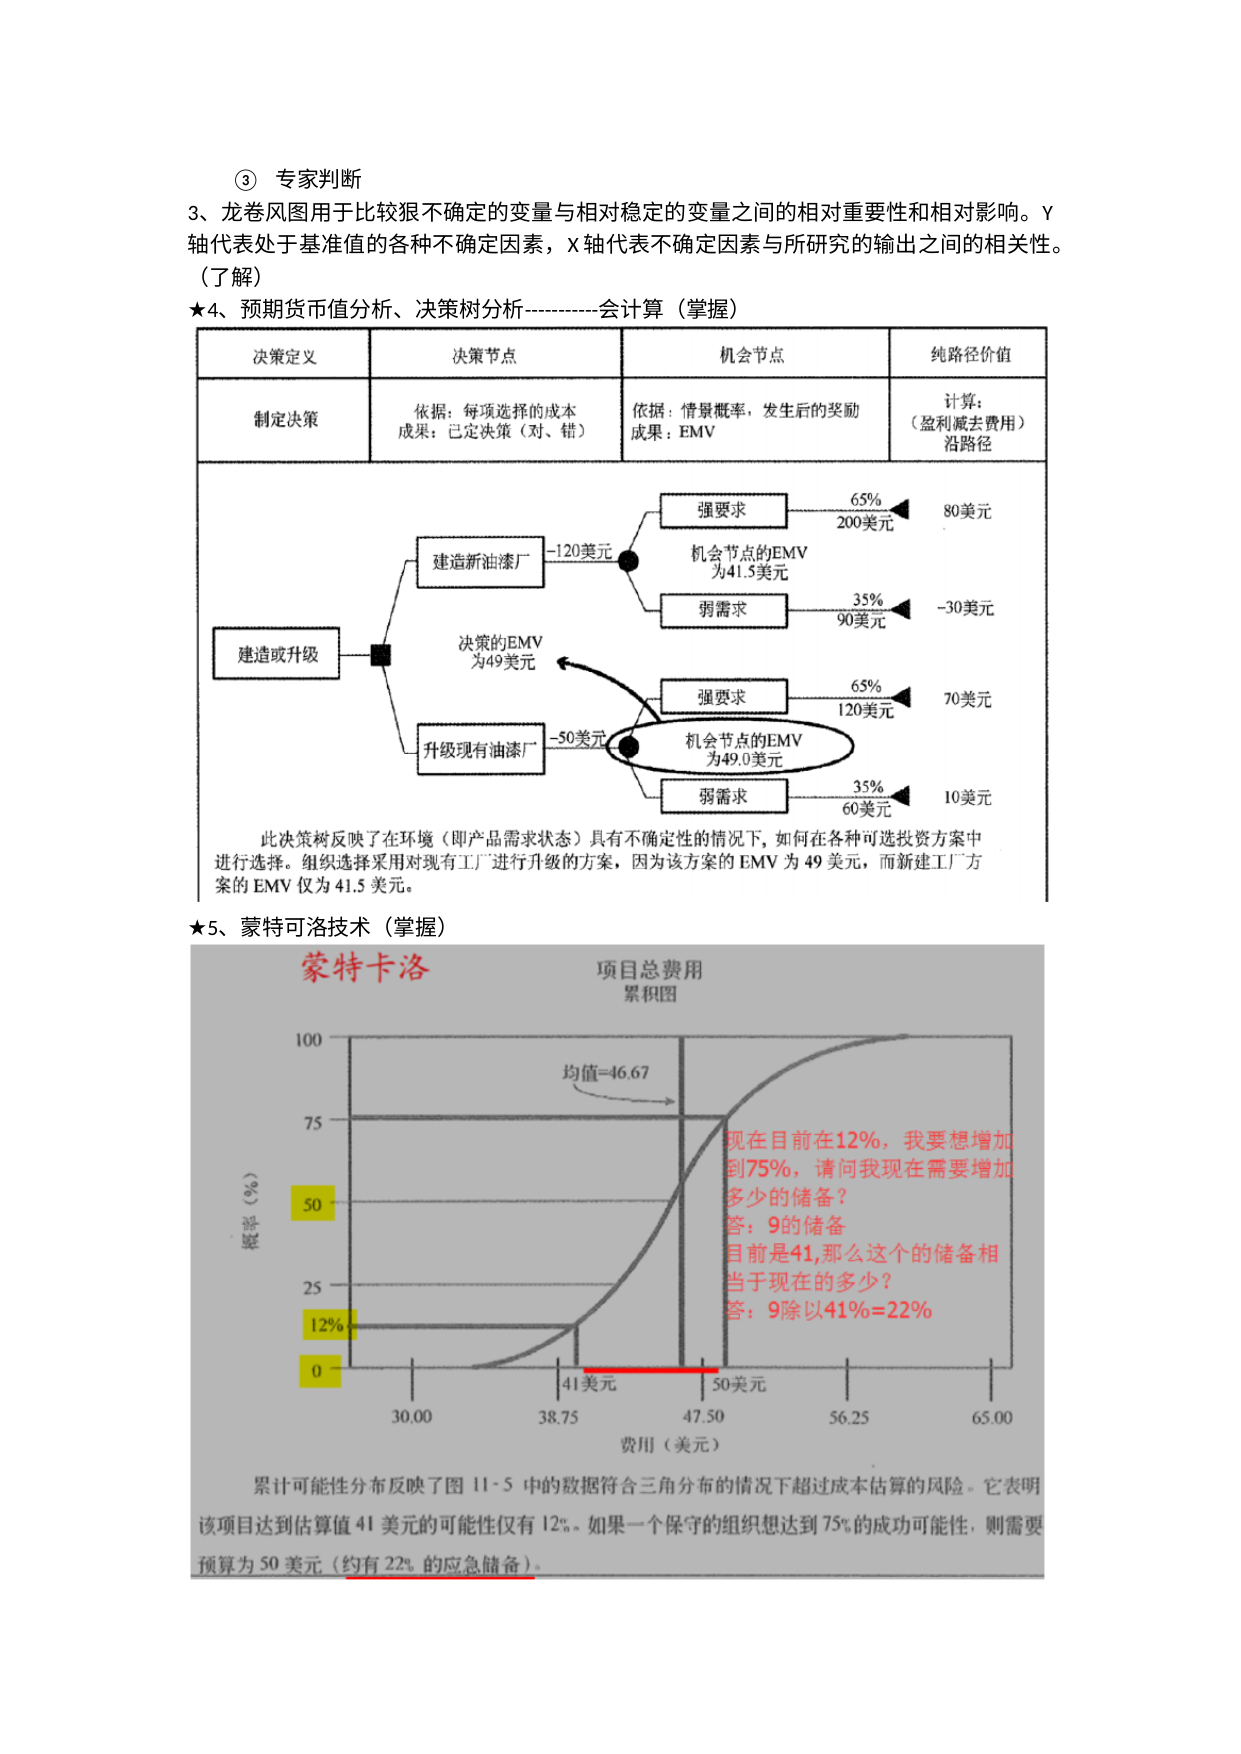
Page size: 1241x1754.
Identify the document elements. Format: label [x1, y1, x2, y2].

picture [187, 942, 1053, 1588]
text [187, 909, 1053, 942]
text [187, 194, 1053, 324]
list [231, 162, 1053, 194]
picture [187, 324, 1053, 903]
